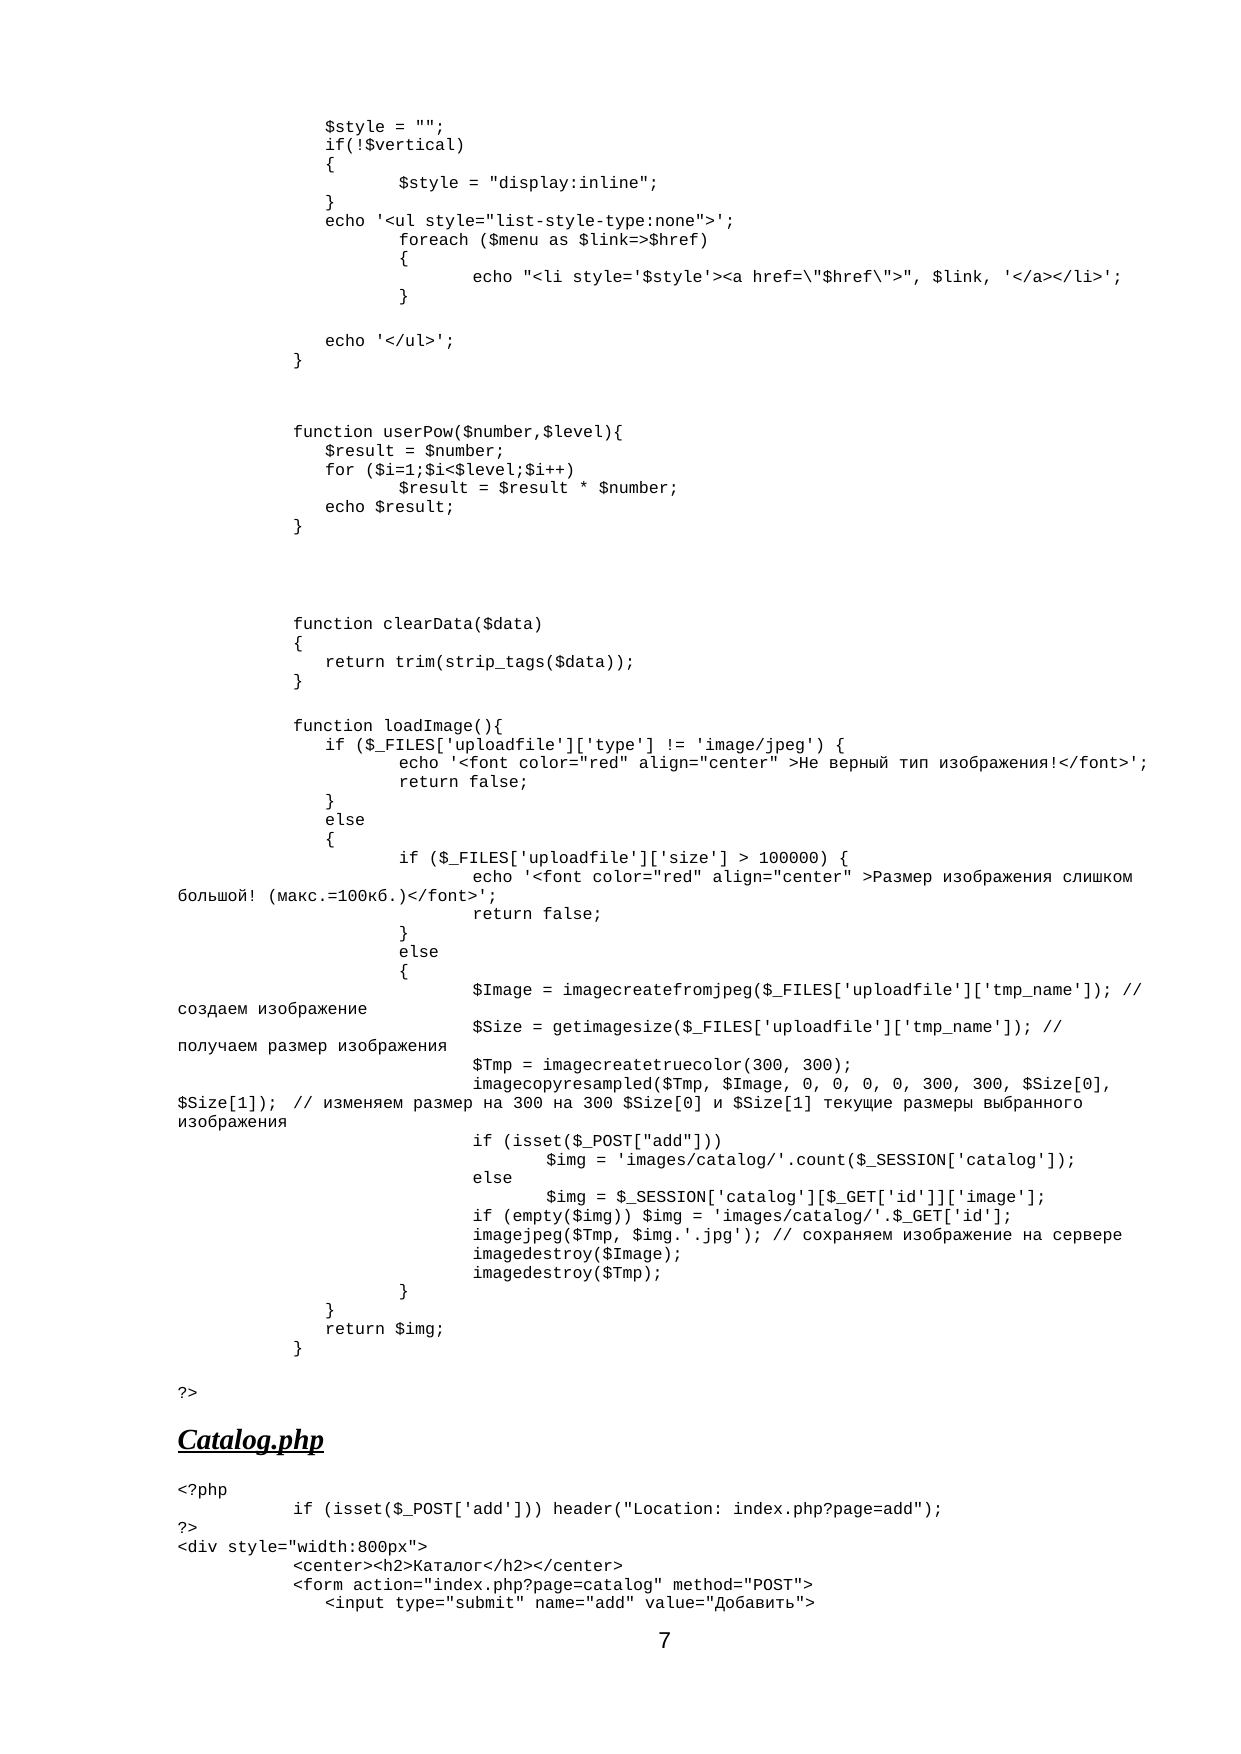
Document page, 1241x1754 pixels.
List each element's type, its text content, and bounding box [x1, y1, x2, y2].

text { [177, 962, 1152, 981]
text return false; [177, 906, 1152, 925]
text if (isset($_POST['add'])) header("Location: index.php?page=add"); [177, 1501, 1152, 1519]
text if ($_FILES['uploadfile']['type'] != 'image/jpeg') { [177, 736, 1152, 755]
text $img = 'images/catalog/'.count($_SESSION['catalog']); [177, 1151, 1152, 1170]
text $result = $result * $number; [177, 480, 1152, 499]
text for ($i=1;$i<$level;$i++) [177, 461, 1152, 480]
text $Image = imagecreatefromjpeg($_FILES['uploadfile']['tmp_name']); // создаем изображение [177, 981, 1152, 1019]
text imagedestroy($Image); [177, 1245, 1152, 1264]
text if (empty($img)) $img = 'images/catalog/'.$_GET['id']; [177, 1208, 1152, 1226]
text if (isset($_POST["add"])) [177, 1132, 1152, 1151]
text else [177, 812, 1152, 831]
text echo $result; [177, 499, 1152, 518]
text } [177, 518, 1152, 537]
text { [177, 156, 1152, 175]
text return false; [177, 774, 1152, 793]
text echo '<font color="red" align="center" >Не верный тип изображения!</font>'; [177, 755, 1152, 774]
text ?> [177, 1385, 1152, 1404]
text imagejpeg($Tmp, $img.'.jpg'); // сохраняем изображение на сервере [177, 1226, 1152, 1245]
text echo '<ul style="list-style-type:none">'; [177, 212, 1152, 231]
text { [177, 250, 1152, 269]
text <form action="index.php?page=catalog" method="POST"> [177, 1576, 1152, 1595]
text function loadImage(){ [177, 717, 1152, 736]
text if ($_FILES['uploadfile']['size'] > 100000) { [177, 849, 1152, 868]
text $Tmp = imagecreatetruecolor(300, 300); [177, 1057, 1152, 1076]
text $result = $number; [177, 442, 1152, 461]
text $Size = getimagesize($_FILES['uploadfile']['tmp_name']); // получаем размер изображения [177, 1019, 1152, 1057]
text if(!$vertical) [177, 137, 1152, 156]
text <input type="submit" name="add" value="Добавить"> [177, 1595, 1152, 1614]
text imagecopyresampled($Tmp, $Image, 0, 0, 0, 0, 300, 300, $Size[0], $Size[1]); // изменяем размер на 300 на 300 $Size[0] и $Size[1] текущие размеры выбранного изображения [177, 1076, 1152, 1132]
text return trim(strip_tags($data)); [177, 653, 1152, 672]
text } [177, 793, 1152, 812]
text } [177, 193, 1152, 212]
text $img = $_SESSION['catalog'][$_GET['id']]['image']; [177, 1189, 1152, 1208]
text imagedestroy($Tmp); [177, 1264, 1152, 1283]
text Catalog.php [177, 1422, 1152, 1456]
text echo '</ul>'; [177, 333, 1152, 352]
text return $img; [177, 1321, 1152, 1339]
text } [177, 925, 1152, 944]
text } [177, 352, 1152, 371]
text } [177, 1283, 1152, 1302]
text $style = ""; [177, 118, 1152, 137]
text { [177, 831, 1152, 849]
text <center><h2>Каталог</h2></center> [177, 1557, 1152, 1576]
text } [177, 288, 1152, 307]
text <div style="width:800px"> [177, 1538, 1152, 1557]
text foreach ($menu as $link=>$href) [177, 231, 1152, 250]
text function userPow($number,$level){ [177, 423, 1152, 442]
text $style = "display:inline"; [177, 175, 1152, 193]
text { [177, 634, 1152, 653]
text <?php [177, 1482, 1152, 1501]
text } [177, 1339, 1152, 1358]
text function clearData($data) [177, 616, 1152, 634]
text echo "<li style='$style'><a href=\"$href\">", $link, '</a></li>'; [177, 269, 1152, 288]
text else [177, 944, 1152, 962]
text ?> [177, 1519, 1152, 1538]
text echo '<font color="red" align="center" >Размер изображения слишком большой! (макс.=100кб.)</font>'; [177, 868, 1152, 906]
text } [177, 1302, 1152, 1321]
text else [177, 1170, 1152, 1189]
text } [177, 672, 1152, 691]
